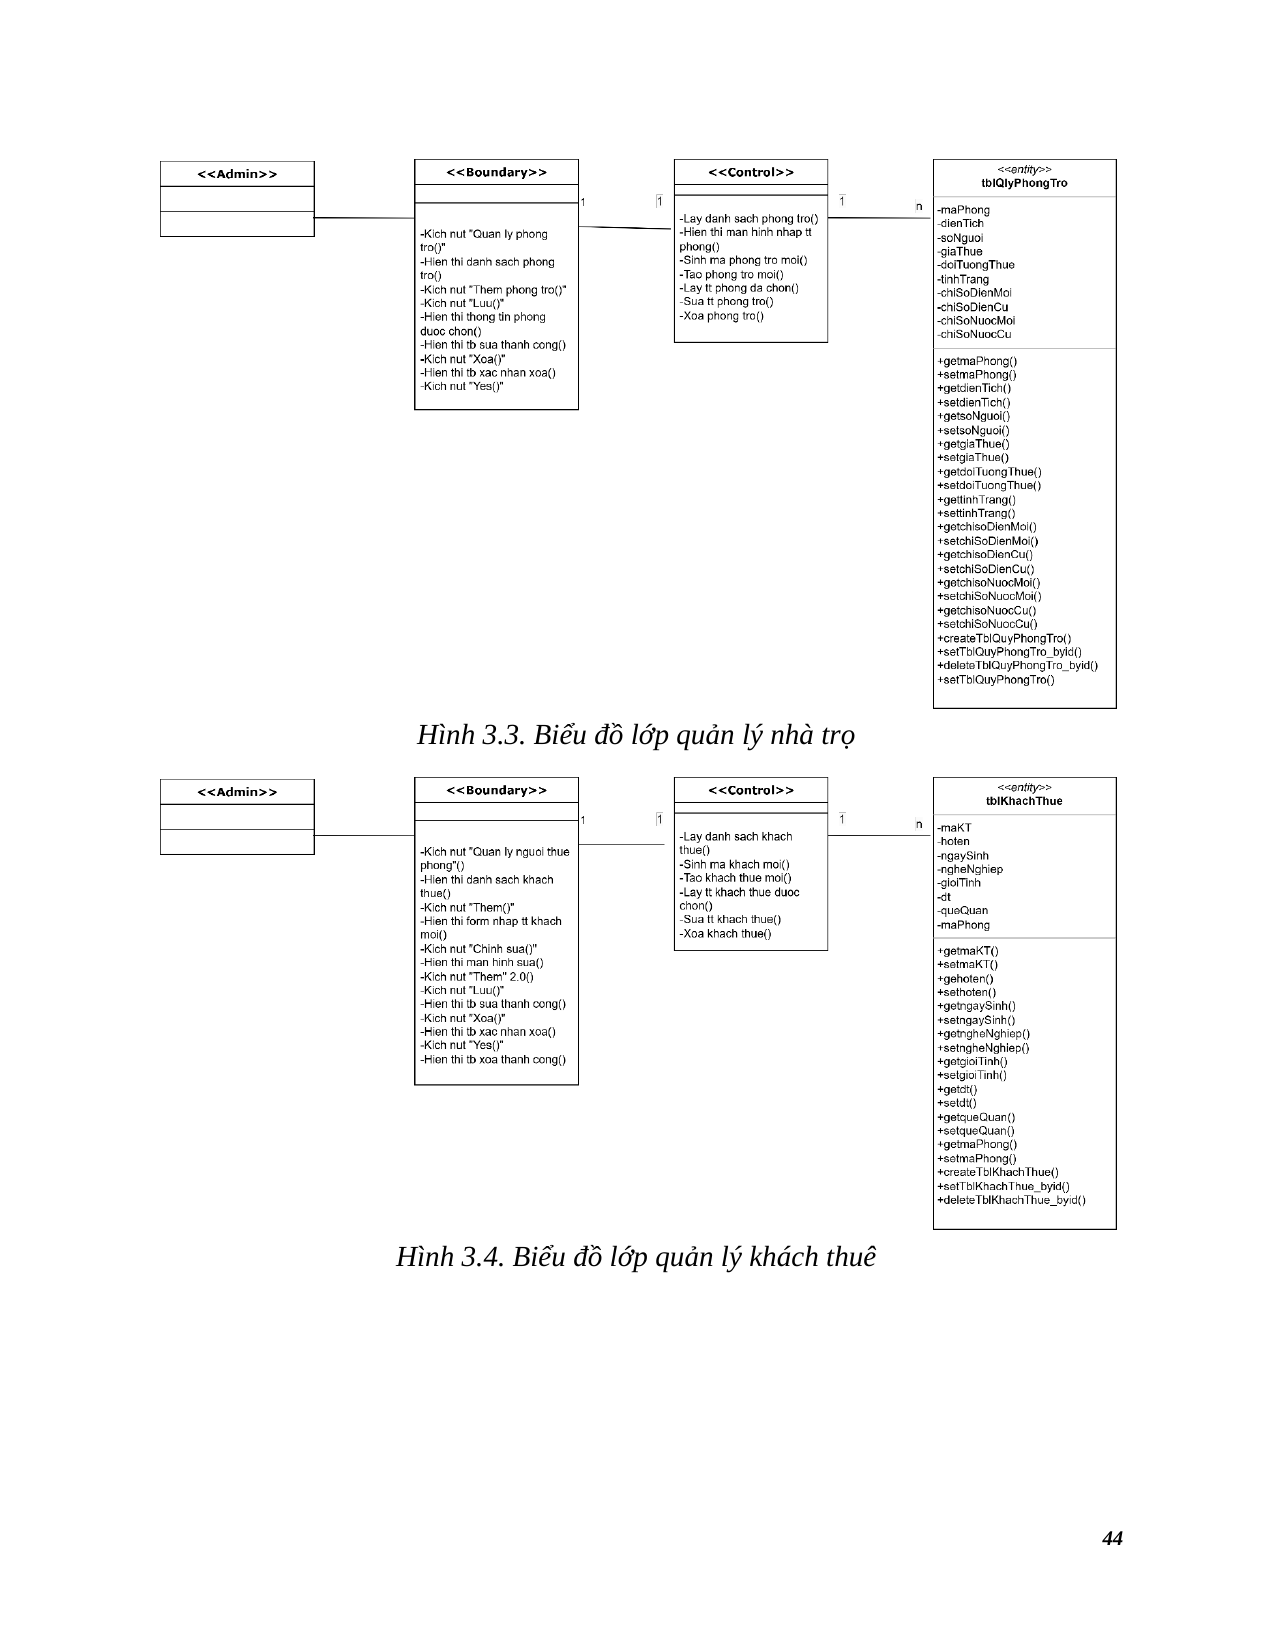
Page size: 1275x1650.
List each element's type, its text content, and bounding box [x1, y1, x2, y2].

text Hình 3.4. Biểu đồ lớp quản lý khách thuê [150, 1239, 1125, 1272]
text Hình 3.3. Biểu đồ lớp quản lý nhà trọ [150, 718, 1125, 751]
picture [150, 150, 1125, 718]
picture [150, 767, 1125, 1239]
